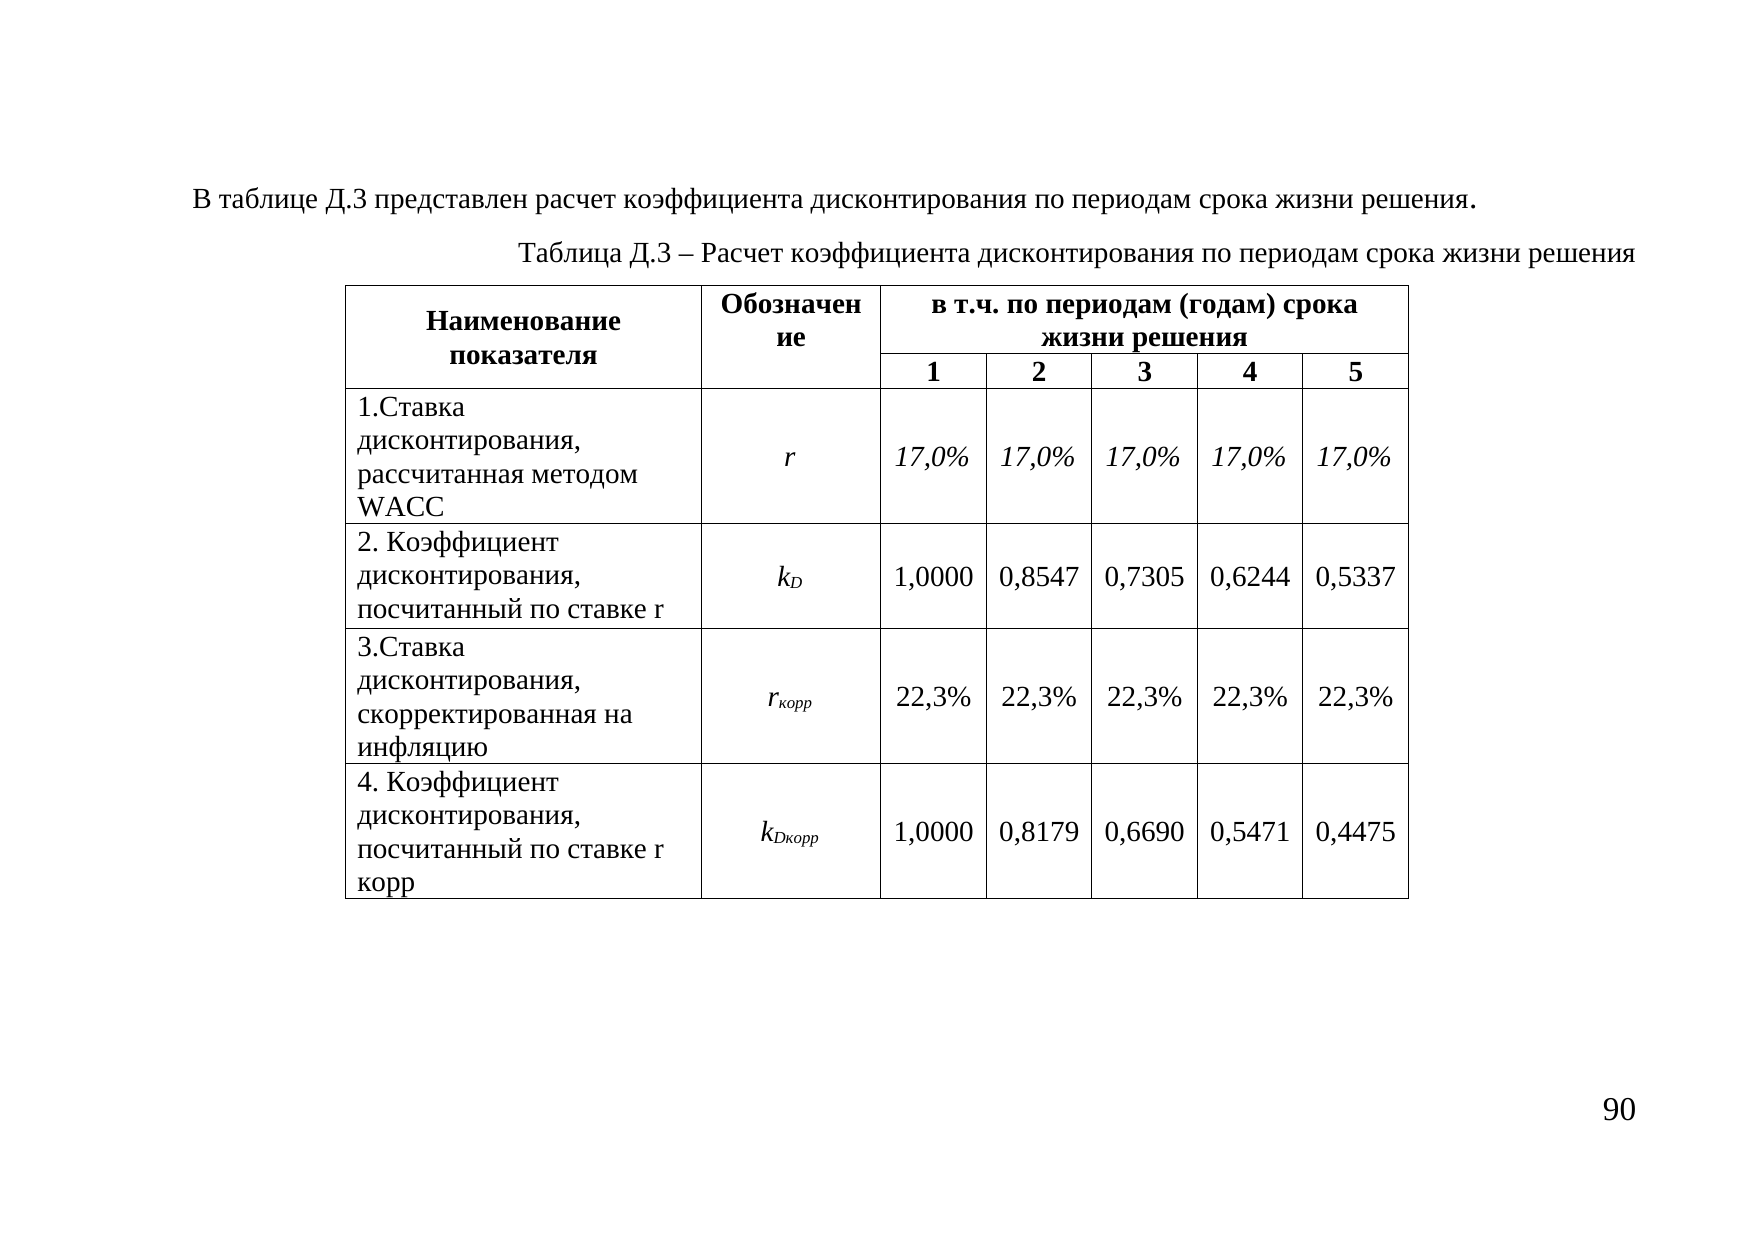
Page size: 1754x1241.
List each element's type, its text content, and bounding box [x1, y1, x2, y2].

table_cell kDкорр [702, 764, 880, 898]
table_cell 2 [987, 354, 1091, 388]
table_cell 3 [1092, 354, 1197, 388]
table_cell 22,3% [987, 629, 1091, 763]
table_cell 3.Ставка дисконтирования, скорректированная на инфляцию [346, 629, 701, 763]
table_cell 22,3% [1198, 629, 1302, 763]
table_cell 17,0% [881, 389, 986, 523]
table_cell 1.Ставка дисконтирования, рассчитанная методом WACC [346, 389, 701, 523]
table_cell 4 [1198, 354, 1302, 388]
table_header Обозначение [702, 286, 880, 388]
table_cell 17,0% [1198, 389, 1302, 523]
table_cell 4. Коэффициент дисконтирования, посчитанный по ставке r корр [346, 764, 701, 898]
table_cell 2. Коэффициент дисконтирования, посчитанный по ставке r [346, 524, 701, 628]
table_cell r [702, 389, 880, 523]
table_cell rкорр [702, 629, 880, 763]
table_cell 1 [881, 354, 986, 388]
table_cell 0,6690 [1092, 764, 1197, 898]
table_header в т.ч. по периодам (годам) срока жизни решения [881, 286, 1408, 353]
table_cell 0,6244 [1198, 524, 1302, 628]
table_cell 5 [1303, 354, 1408, 388]
table_cell 0,5471 [1198, 764, 1302, 898]
table_cell 0,7305 [1092, 524, 1197, 628]
table_cell 22,3% [881, 629, 986, 763]
table_cell 0,5337 [1303, 524, 1408, 628]
text В таблице Д.3 представлен расчет коэффициента дисконтирования по периодам срока жизни решения. [118, 177, 1636, 216]
table_cell 1,0000 [881, 524, 986, 628]
table_cell 22,3% [1303, 629, 1408, 763]
table_cell 0,4475 [1303, 764, 1408, 898]
table_cell 1,0000 [881, 764, 986, 898]
table_cell 22,3% [1092, 629, 1197, 763]
table_cell 0,8547 [987, 524, 1091, 628]
table_cell 17,0% [987, 389, 1091, 523]
table_cell 17,0% [1092, 389, 1197, 523]
table_cell 0,8179 [987, 764, 1091, 898]
text Таблица Д.3 – Расчет коэффициента дисконтирования по периодам срока жизни решения [118, 235, 1636, 268]
table_cell kD [702, 524, 880, 628]
table_header Наименование показателя [346, 286, 701, 388]
table_cell 17,0% [1303, 389, 1408, 523]
